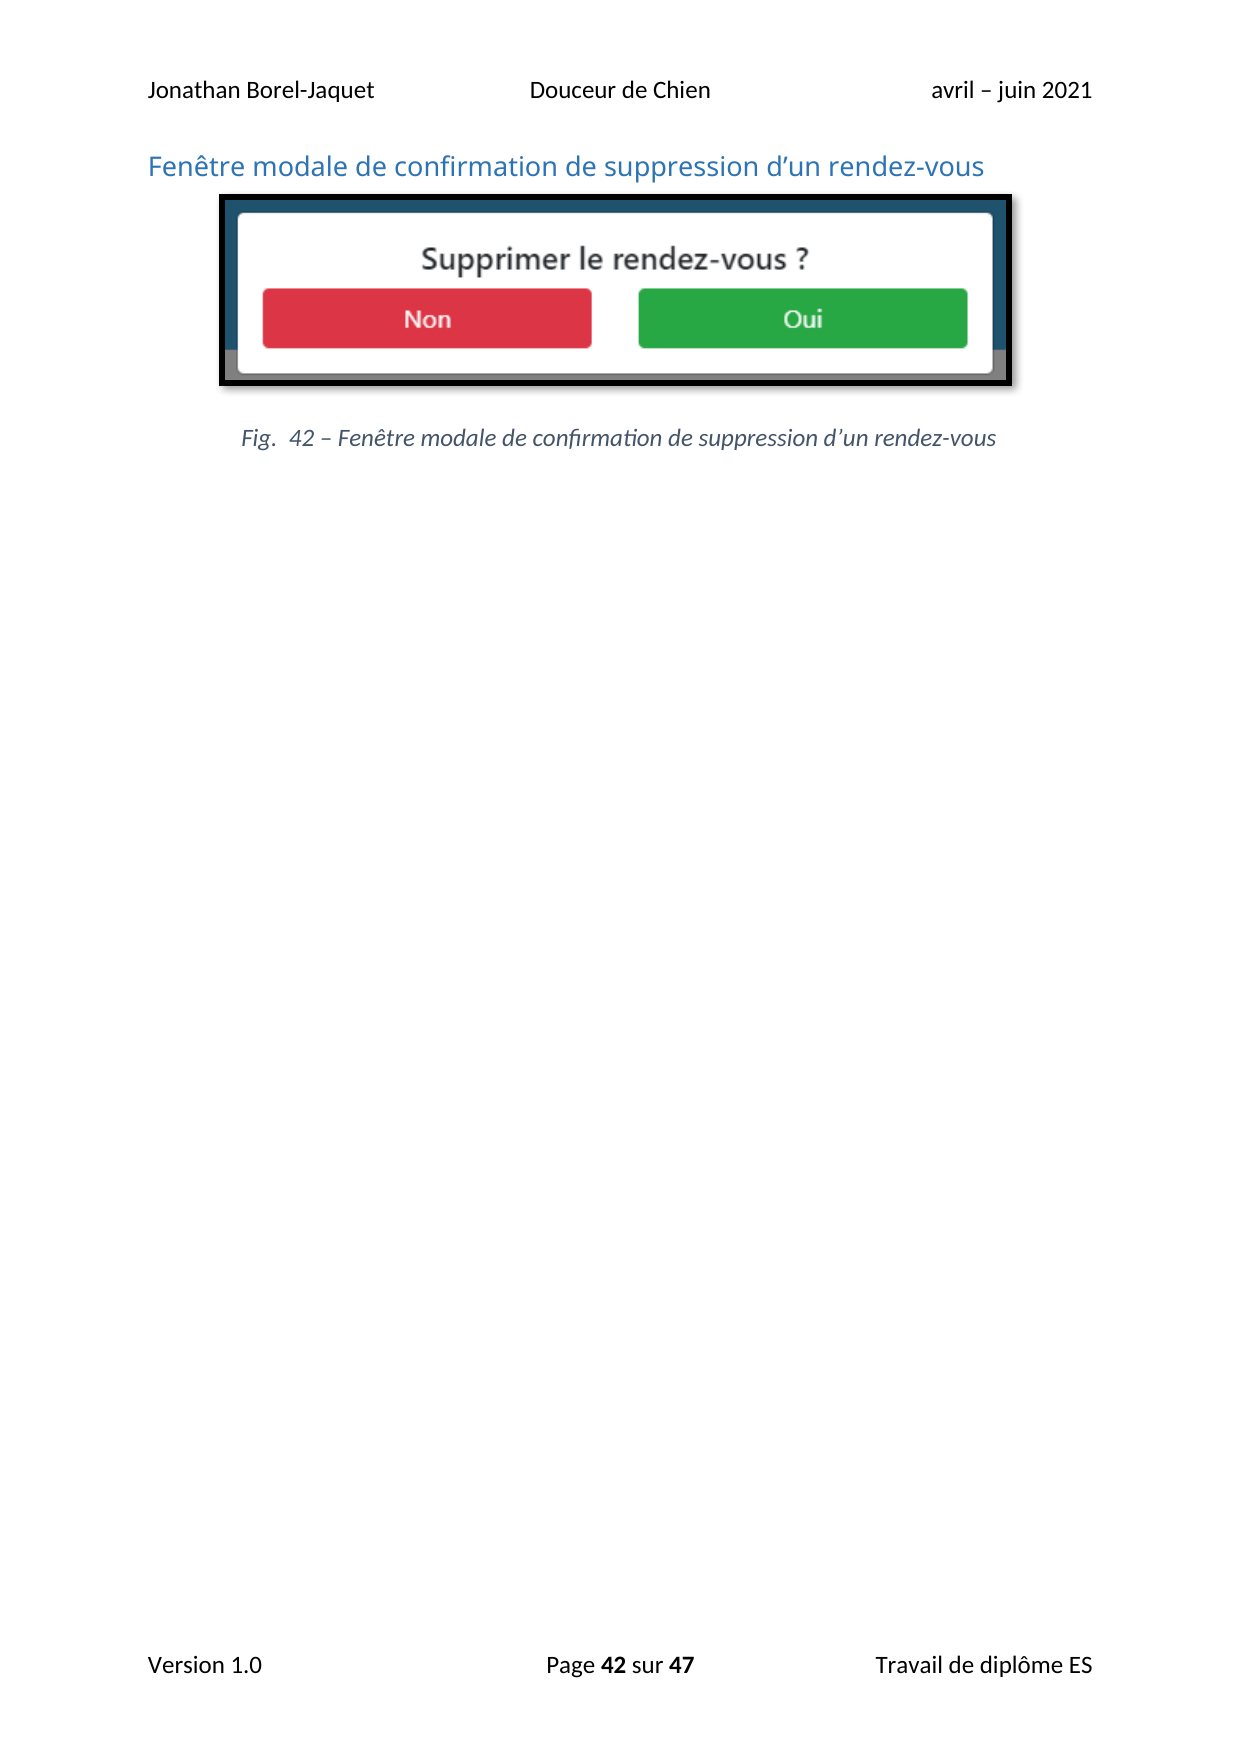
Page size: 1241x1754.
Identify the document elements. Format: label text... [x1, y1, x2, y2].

picture [225, 200, 1006, 380]
subtitle Fenêtre modale de confirmation de suppression d’un rendez-vous [148, 148, 1093, 184]
text Fig. 42 – Fenêtre modale de confirmation de suppression d’un rendez-vous [148, 422, 1093, 452]
